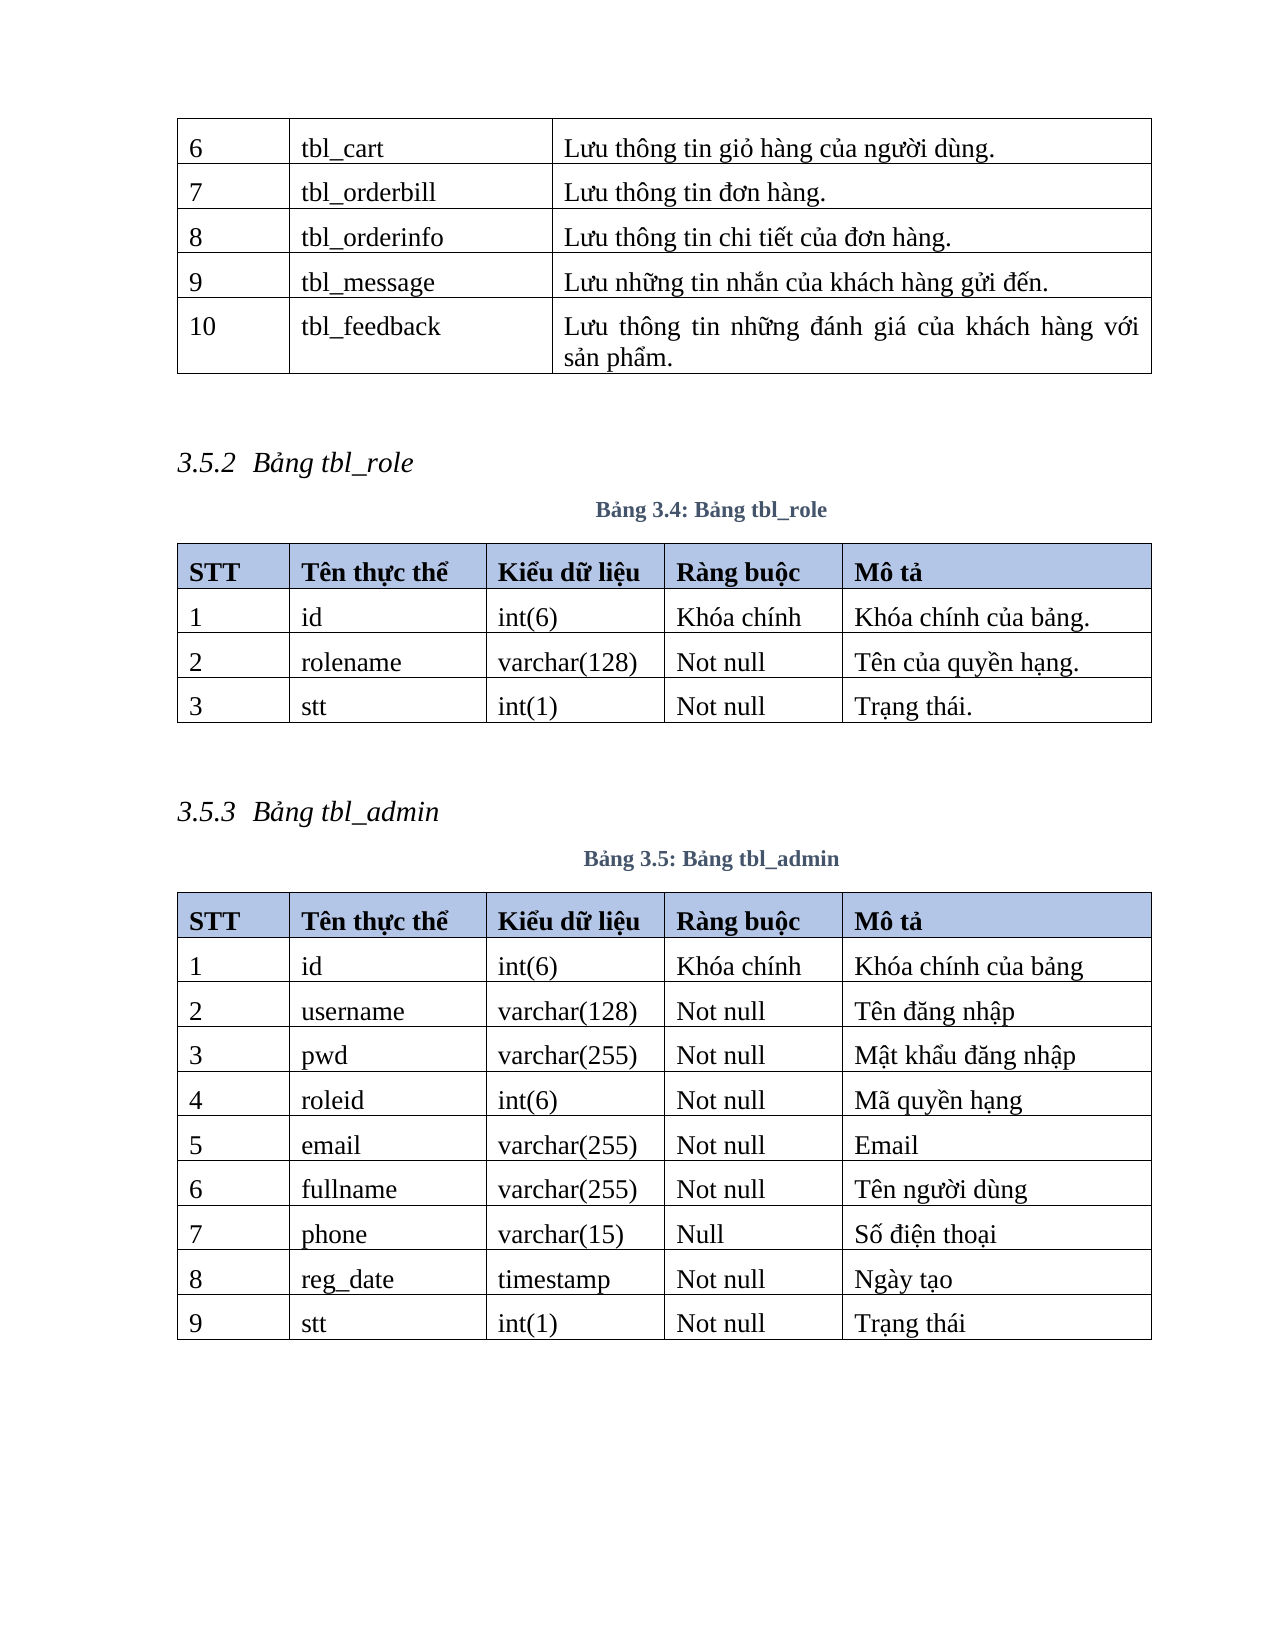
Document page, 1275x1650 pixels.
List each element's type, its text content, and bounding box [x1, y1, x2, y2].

table_cell Tên đăng nhập [843, 982, 1151, 1026]
table_cell Lưu thông tin những đánh giá của khách hàng với sản phẩm. [553, 298, 1151, 373]
table_cell Khóa chính [665, 589, 842, 632]
subtitle Bảng tbl_role [177, 445, 1186, 479]
table_cell 3 [178, 1027, 289, 1071]
table_cell Not null [665, 633, 842, 677]
table_cell varchar(255) [487, 1116, 664, 1160]
table_cell phone [290, 1206, 486, 1249]
table_cell int(1) [487, 1295, 664, 1339]
table_cell varchar(128) [487, 982, 664, 1026]
table_cell 2 [178, 982, 289, 1026]
table_cell Not null [665, 982, 842, 1026]
table_cell pwd [290, 1027, 486, 1071]
table_header Mô tả [843, 893, 1151, 937]
table_cell Not null [665, 1161, 842, 1205]
table_cell tbl_cart [290, 119, 552, 163]
table_cell 2 [178, 633, 289, 677]
table_cell tbl_orderinfo [290, 209, 552, 252]
table_cell Lưu thông tin đơn hàng. [553, 164, 1151, 207]
table_cell Not null [665, 1072, 842, 1115]
table_cell 9 [178, 1295, 289, 1339]
table_cell 4 [178, 1072, 289, 1115]
table_cell stt [290, 1295, 486, 1339]
table_cell Not null [665, 1116, 842, 1160]
text Bảng 3.4: Bảng tbl_role [177, 496, 1186, 522]
table_cell varchar(255) [487, 1161, 664, 1205]
table_cell rolename [290, 633, 486, 677]
table_header Ràng buộc [665, 544, 842, 588]
table_header STT [178, 544, 289, 588]
table_cell Mật khẩu đăng nhập [843, 1027, 1151, 1071]
table_cell Trạng thái. [843, 678, 1151, 722]
table_cell 7 [178, 164, 289, 207]
table_cell varchar(15) [487, 1206, 664, 1249]
table_cell Số điện thoại [843, 1206, 1151, 1249]
table_header STT [178, 893, 289, 937]
table_cell tbl_message [290, 253, 552, 297]
table_cell Tên của quyền hạng. [843, 633, 1151, 677]
table_cell int(1) [487, 678, 664, 722]
table_header Tên thực thể [290, 893, 486, 937]
table_cell Lưu những tin nhắn của khách hàng gửi đến. [553, 253, 1151, 297]
table_header Kiểu dữ liệu [487, 544, 664, 588]
table_cell Not null [665, 678, 842, 722]
table_cell Khóa chính của bảng [843, 938, 1151, 981]
table_cell tbl_feedback [290, 298, 552, 373]
table_cell 6 [178, 1161, 289, 1205]
table_header Tên thực thể [290, 544, 486, 588]
table_cell stt [290, 678, 486, 722]
table_cell int(6) [487, 589, 664, 632]
table_header Ràng buộc [665, 893, 842, 937]
table_cell Tên người dùng [843, 1161, 1151, 1205]
table_cell 10 [178, 298, 289, 373]
table_cell 1 [178, 938, 289, 981]
table_cell Email [843, 1116, 1151, 1160]
table_cell varchar(128) [487, 633, 664, 677]
table_header Kiểu dữ liệu [487, 893, 664, 937]
table_cell Lưu thông tin giỏ hàng của người dùng. [553, 119, 1151, 163]
table_cell int(6) [487, 1072, 664, 1115]
table_cell fullname [290, 1161, 486, 1205]
table_cell Ngày tạo [843, 1250, 1151, 1294]
table_cell Trạng thái [843, 1295, 1151, 1339]
table_cell email [290, 1116, 486, 1160]
subtitle Bảng tbl_admin [177, 794, 1186, 828]
table_cell 5 [178, 1116, 289, 1160]
table_cell Lưu thông tin chi tiết của đơn hàng. [553, 209, 1151, 252]
table_cell 1 [178, 589, 289, 632]
table_cell Null [665, 1206, 842, 1249]
table_cell timestamp [487, 1250, 664, 1294]
table_cell 8 [178, 209, 289, 252]
table_cell reg_date [290, 1250, 486, 1294]
table_cell Mã quyền hạng [843, 1072, 1151, 1115]
table_cell 8 [178, 1250, 289, 1294]
table_header Mô tả [843, 544, 1151, 588]
table_cell username [290, 982, 486, 1026]
table_cell 7 [178, 1206, 289, 1249]
table_cell id [290, 589, 486, 632]
table_cell Not null [665, 1027, 842, 1071]
table_cell 6 [178, 119, 289, 163]
table_cell Not null [665, 1295, 842, 1339]
table_cell id [290, 938, 486, 981]
table_cell varchar(255) [487, 1027, 664, 1071]
table_cell Khóa chính của bảng. [843, 589, 1151, 632]
table_cell tbl_orderbill [290, 164, 552, 207]
table_cell 3 [178, 678, 289, 722]
table_cell roleid [290, 1072, 486, 1115]
table_cell int(6) [487, 938, 664, 981]
table_cell Not null [665, 1250, 842, 1294]
text Bảng 3.5: Bảng tbl_admin [177, 845, 1186, 871]
table_cell 9 [178, 253, 289, 297]
table_cell Khóa chính [665, 938, 842, 981]
